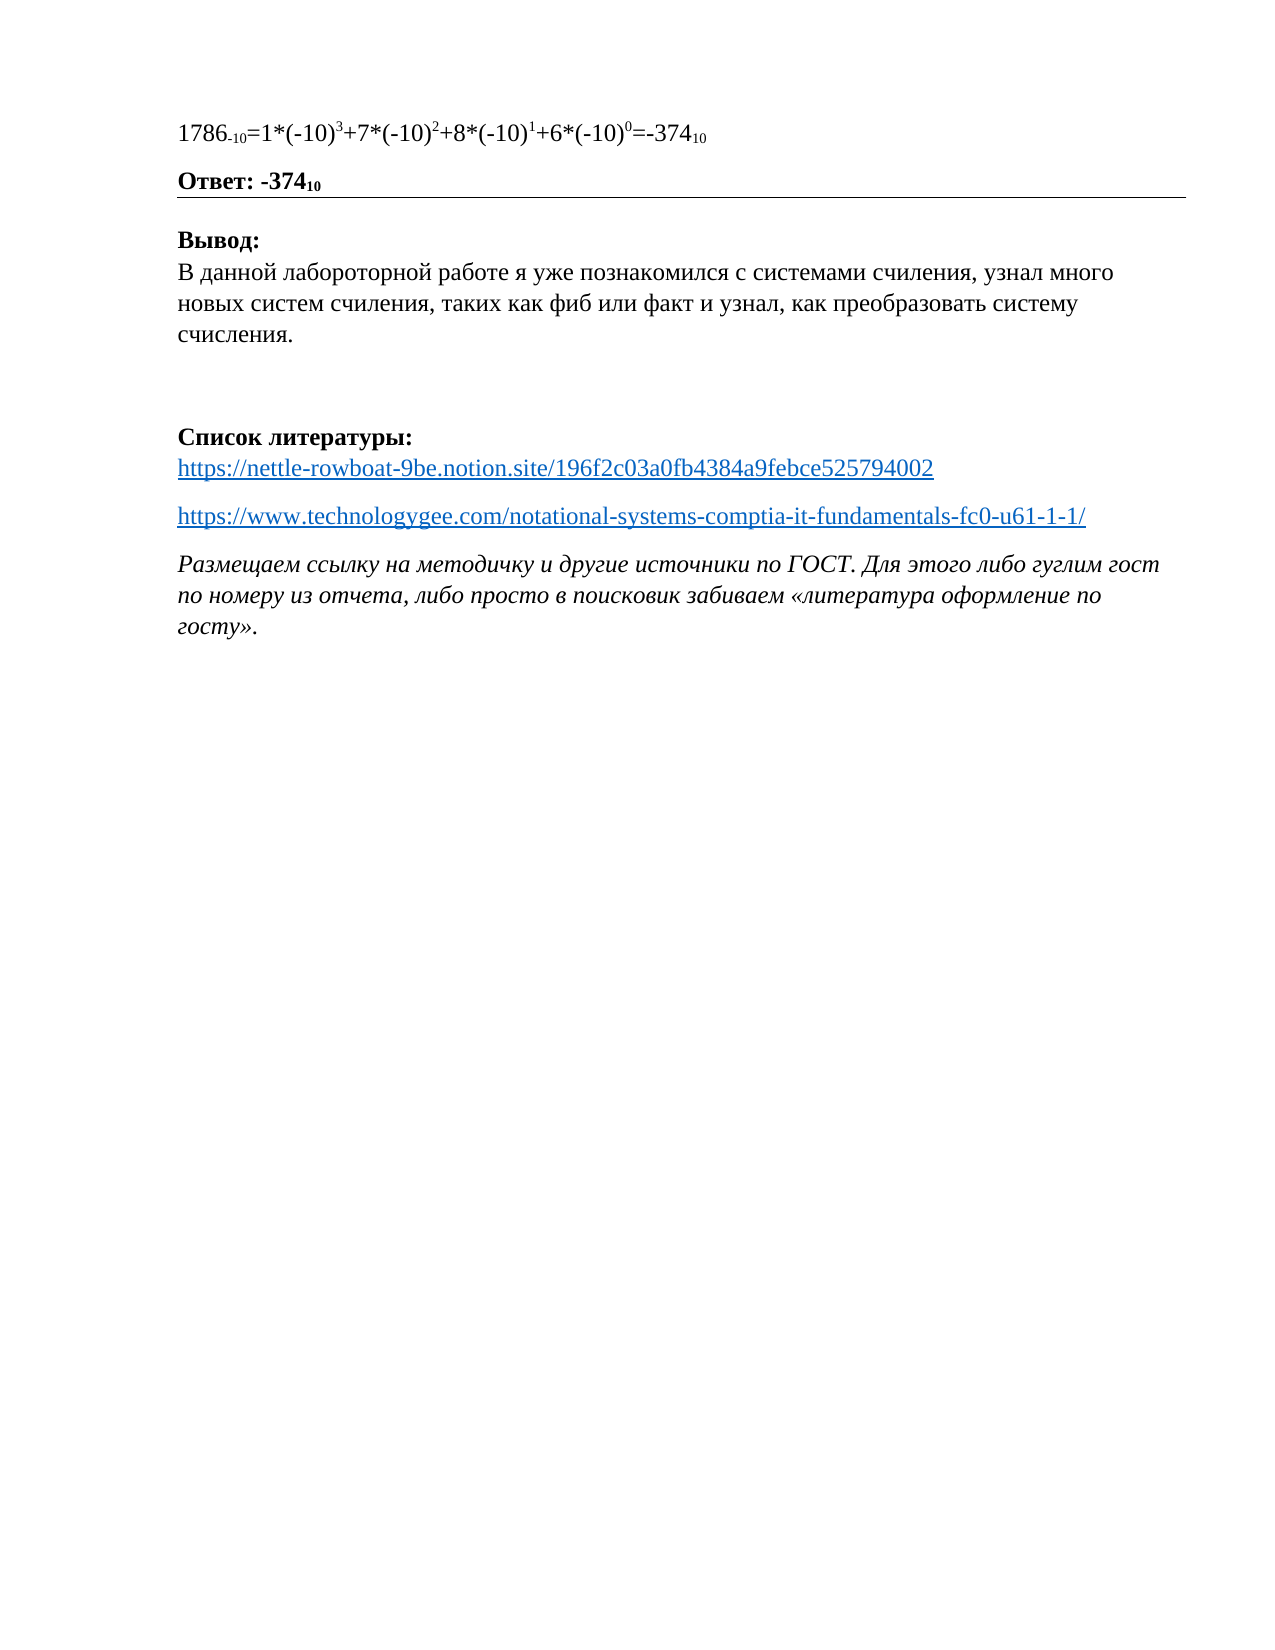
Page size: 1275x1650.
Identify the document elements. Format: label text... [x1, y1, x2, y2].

text Размещаем ссылку на методичку и другие источники по ГОСТ. Для этого либо гуглим гост по номеру из отчета, либо просто в поисковик забиваем «литература оформление по госту». [177, 549, 1186, 640]
text Ответ: -37410 [177, 166, 1186, 197]
text https://nettle-rowboat-9be.notion.site/196f2c03a0fb4384a9febce525794002 [177, 453, 1186, 482]
text https://www.technologygee.com/notational-systems-comptia-it-fundamentals-fc0-u61-1-1/ [177, 501, 1186, 530]
text 1786-10=1*(-10)3+7*(-10)2+8*(-10)1+6*(-10)0=-37410 [177, 118, 1186, 147]
subtitle Список литературы: [177, 422, 1186, 451]
subtitle Вывод: [177, 226, 1186, 254]
text В данной лабороторной работе я уже познакомился с системами счиления, узнал много новых систем счиления, таких как фиб или факт и узнал, как преобразовать систему счисления. [177, 257, 1186, 347]
